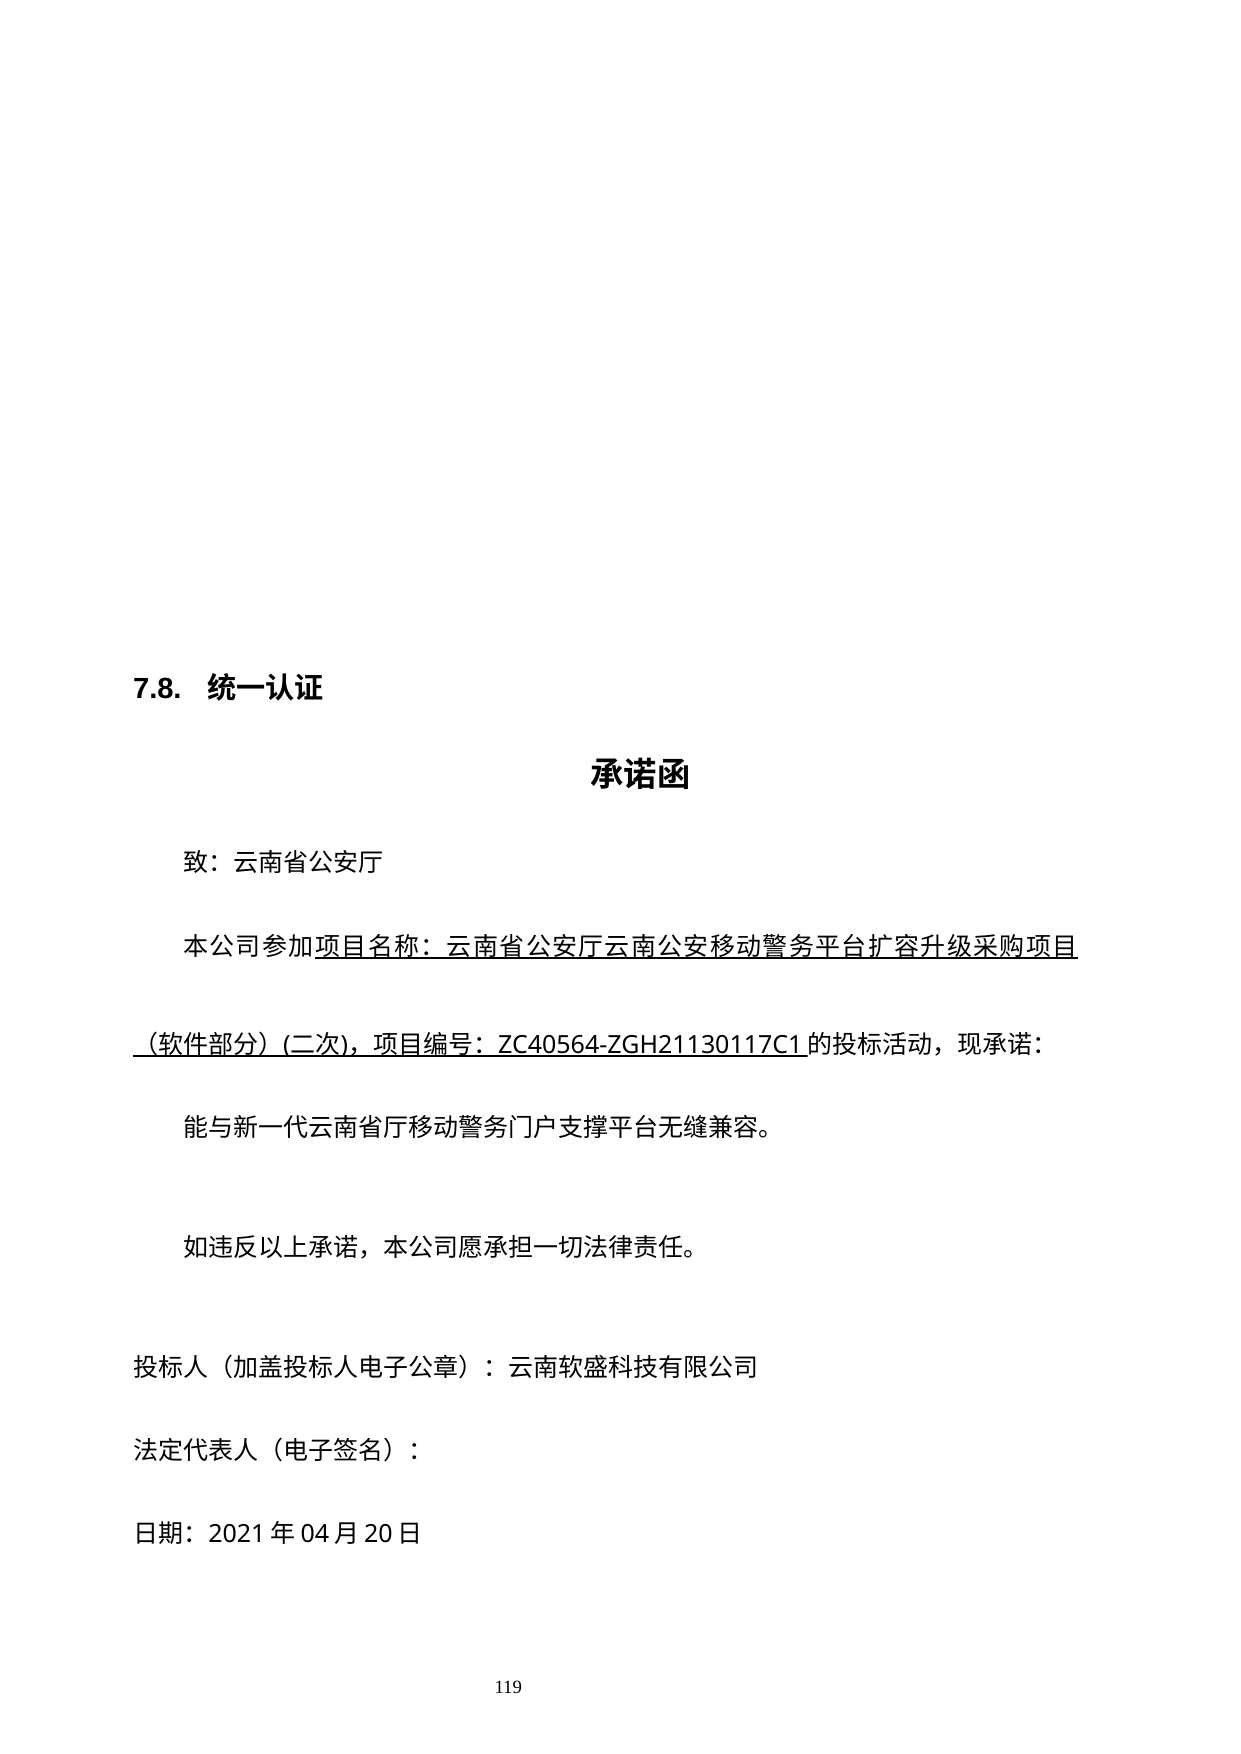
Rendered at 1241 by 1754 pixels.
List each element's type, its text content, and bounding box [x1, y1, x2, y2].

text 承诺函 [133, 739, 1081, 804]
text 日期：2021年04月20日 [133, 1499, 1081, 1564]
subtitle 统一认证 [133, 653, 1081, 718]
text 致：云南省公安厅 [133, 828, 1081, 894]
text 能与新一代云南省厅移动警务门户支撑平台无缝兼容。 [133, 1093, 1081, 1158]
text 如违反以上承诺，本公司愿承担一切法律责任。 [133, 1227, 1081, 1263]
text 法定代表人（电子签名）： [133, 1416, 1081, 1481]
text 本公司参加项目名称：云南省公安厅云南公安移动警务平台扩容升级采购项目（软件部分）(二次)，项目编号：ZC40564-ZGH21130117C1的投标活动，现承诺： [133, 912, 1081, 1075]
text 投标人（加盖投标人电子公章）：云南软盛科技有限公司 [133, 1333, 1081, 1398]
